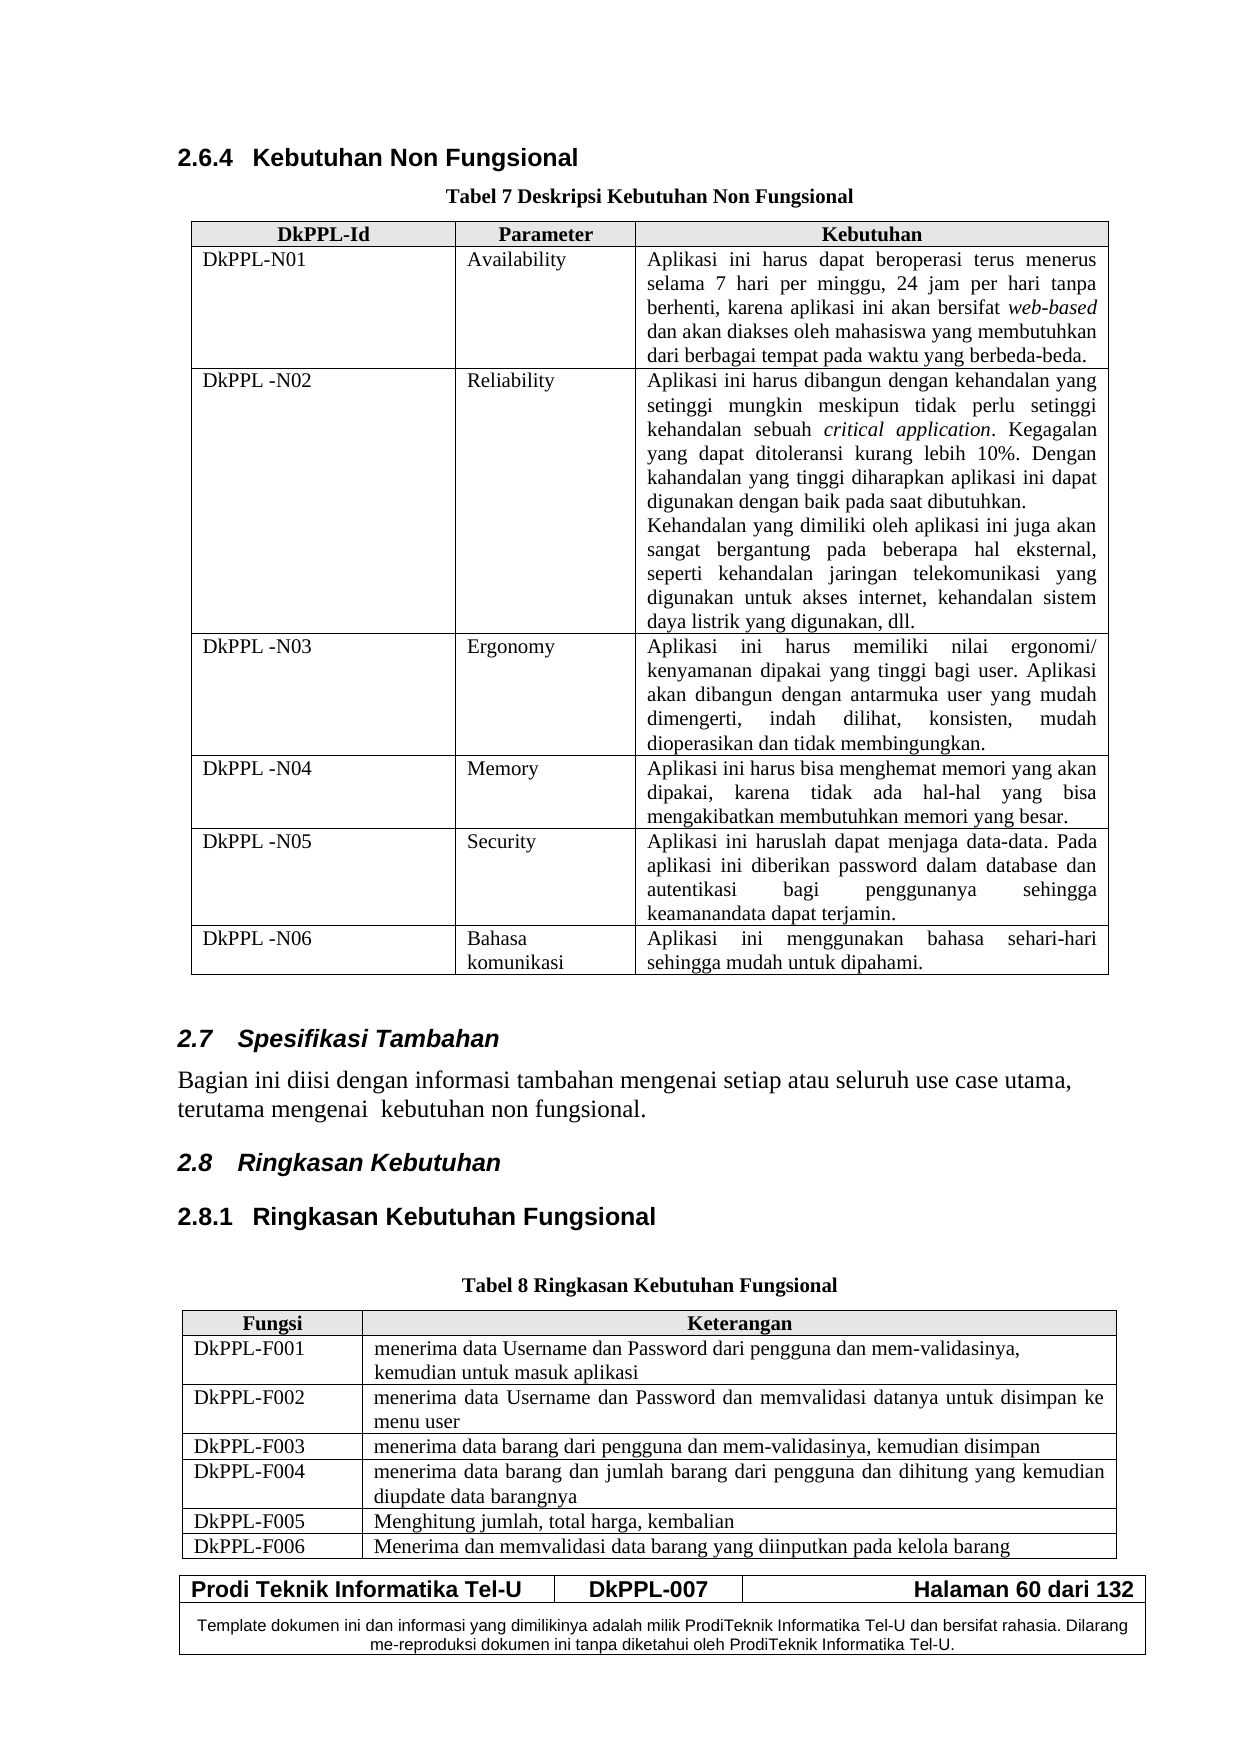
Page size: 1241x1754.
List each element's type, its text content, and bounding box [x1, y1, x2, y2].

table_cell menerima data Username dan Password dari pengguna dan mem-validasinya, kemudian untuk masuk aplikasi [363, 1336, 1116, 1384]
table_cell Memory [456, 756, 635, 828]
table_cell Availability [456, 247, 635, 367]
table_cell Ergonomy [456, 634, 635, 754]
table_cell Bahasa komunikasi [456, 926, 635, 974]
table_cell DkPPL-F005 [183, 1509, 362, 1533]
table_cell Security [456, 829, 635, 925]
table_cell DkPPL -N06 [192, 926, 455, 974]
subtitle Ringkasan Kebutuhan Fungsional [177, 1202, 1122, 1231]
subtitle Ringkasan Kebutuhan [177, 1148, 1122, 1177]
table_cell Menghitung jumlah, total harga, kembalian [363, 1509, 1116, 1533]
table_cell menerima data barang dan jumlah barang dari pengguna dan dihitung yang kemudian diupdate data barangnya [363, 1460, 1116, 1508]
table_cell Menerima dan memvalidasi data barang yang diinputkan pada kelola barang [363, 1534, 1116, 1558]
table_header Keterangan [363, 1311, 1116, 1335]
table_cell menerima data Username dan Password dan memvalidasi datanya untuk disimpan ke menu user [363, 1385, 1116, 1433]
text Tabel 7 Deskripsi Kebutuhan Non Fungsional [177, 184, 1122, 208]
table_cell DkPPL-F006 [183, 1534, 362, 1558]
table_cell DkPPL -N03 [192, 634, 455, 754]
table_cell DkPPL-F004 [183, 1460, 362, 1508]
table_cell DkPPL-F003 [183, 1434, 362, 1458]
table_cell Aplikasi ini harus memiliki nilai ergonomi/ kenyamanan dipakai yang tinggi bagi user. Aplikasi akan dibangun dengan antarmuka user yang mudah dimengerti, indah dilihat, konsisten, mudah dioperasikan dan tidak membingungkan. [636, 634, 1108, 754]
table_cell Aplikasi ini menggunakan bahasa sehari-hari sehingga mudah untuk dipahami. [636, 926, 1108, 974]
subtitle Kebutuhan Non Fungsional [177, 143, 1122, 172]
table_header DkPPL-Id [192, 222, 455, 246]
table_header Kebutuhan [636, 222, 1108, 246]
table_cell DkPPL-N01 [192, 247, 455, 367]
table_cell Reliability [456, 369, 635, 633]
table_cell DkPPL-F002 [183, 1385, 362, 1433]
table_header Fungsi [183, 1311, 362, 1335]
table_cell DkPPL-F001 [183, 1336, 362, 1384]
table_cell DkPPL -N04 [192, 756, 455, 828]
table_cell DkPPL -N05 [192, 829, 455, 925]
table_cell Aplikasi ini harus dapat beroperasi terus menerus selama 7 hari per minggu, 24 jam per hari tanpa berhenti, karena aplikasi ini akan bersifat web-based dan akan diakses oleh mahasiswa yang membutuhkan dari berbagai tempat pada waktu yang berbeda-beda. [636, 247, 1108, 367]
table_cell menerima data barang dari pengguna dan mem-validasinya, kemudian disimpan [363, 1434, 1116, 1458]
table_cell Aplikasi ini haruslah dapat menjaga data-data. Pada aplikasi ini diberikan password dalam database dan autentikasi bagi penggunanya sehingga keamanandata dapat terjamin. [636, 829, 1108, 925]
text Tabel 8 Ringkasan Kebutuhan Fungsional [177, 1273, 1122, 1297]
table_cell DkPPL -N02 [192, 369, 455, 633]
subtitle Spesifikasi Tambahan [177, 1024, 1122, 1053]
table_cell Aplikasi ini harus bisa menghemat memori yang akan dipakai, karena tidak ada hal-hal yang bisa mengakibatkan membutuhkan memori yang besar. [636, 756, 1108, 828]
table_header Parameter [456, 222, 635, 246]
table_cell Aplikasi ini harus dibangun dengan kehandalan yang setinggi mungkin meskipun tidak perlu setinggi kehandalan sebuah critical application. Kegagalan yang dapat ditoleransi kurang lebih 10%. Dengan kahandalan yang tinggi diharapkan aplikasi ini dapat digunakan dengan baik pada saat dibutuhkan. Kehandalan yang dimiliki oleh aplikasi ini juga akan sangat bergantung pada beberapa hal eksternal, seperti kehandalan jaringan telekomunikasi yang digunakan untuk akses internet, kehandalan sistem daya listrik yang digunakan, dll. [636, 369, 1108, 633]
text Bagian ini diisi dengan informasi tambahan mengenai setiap atau seluruh use case utama, terutama mengenai kebutuhan non fungsional. [177, 1066, 1122, 1123]
